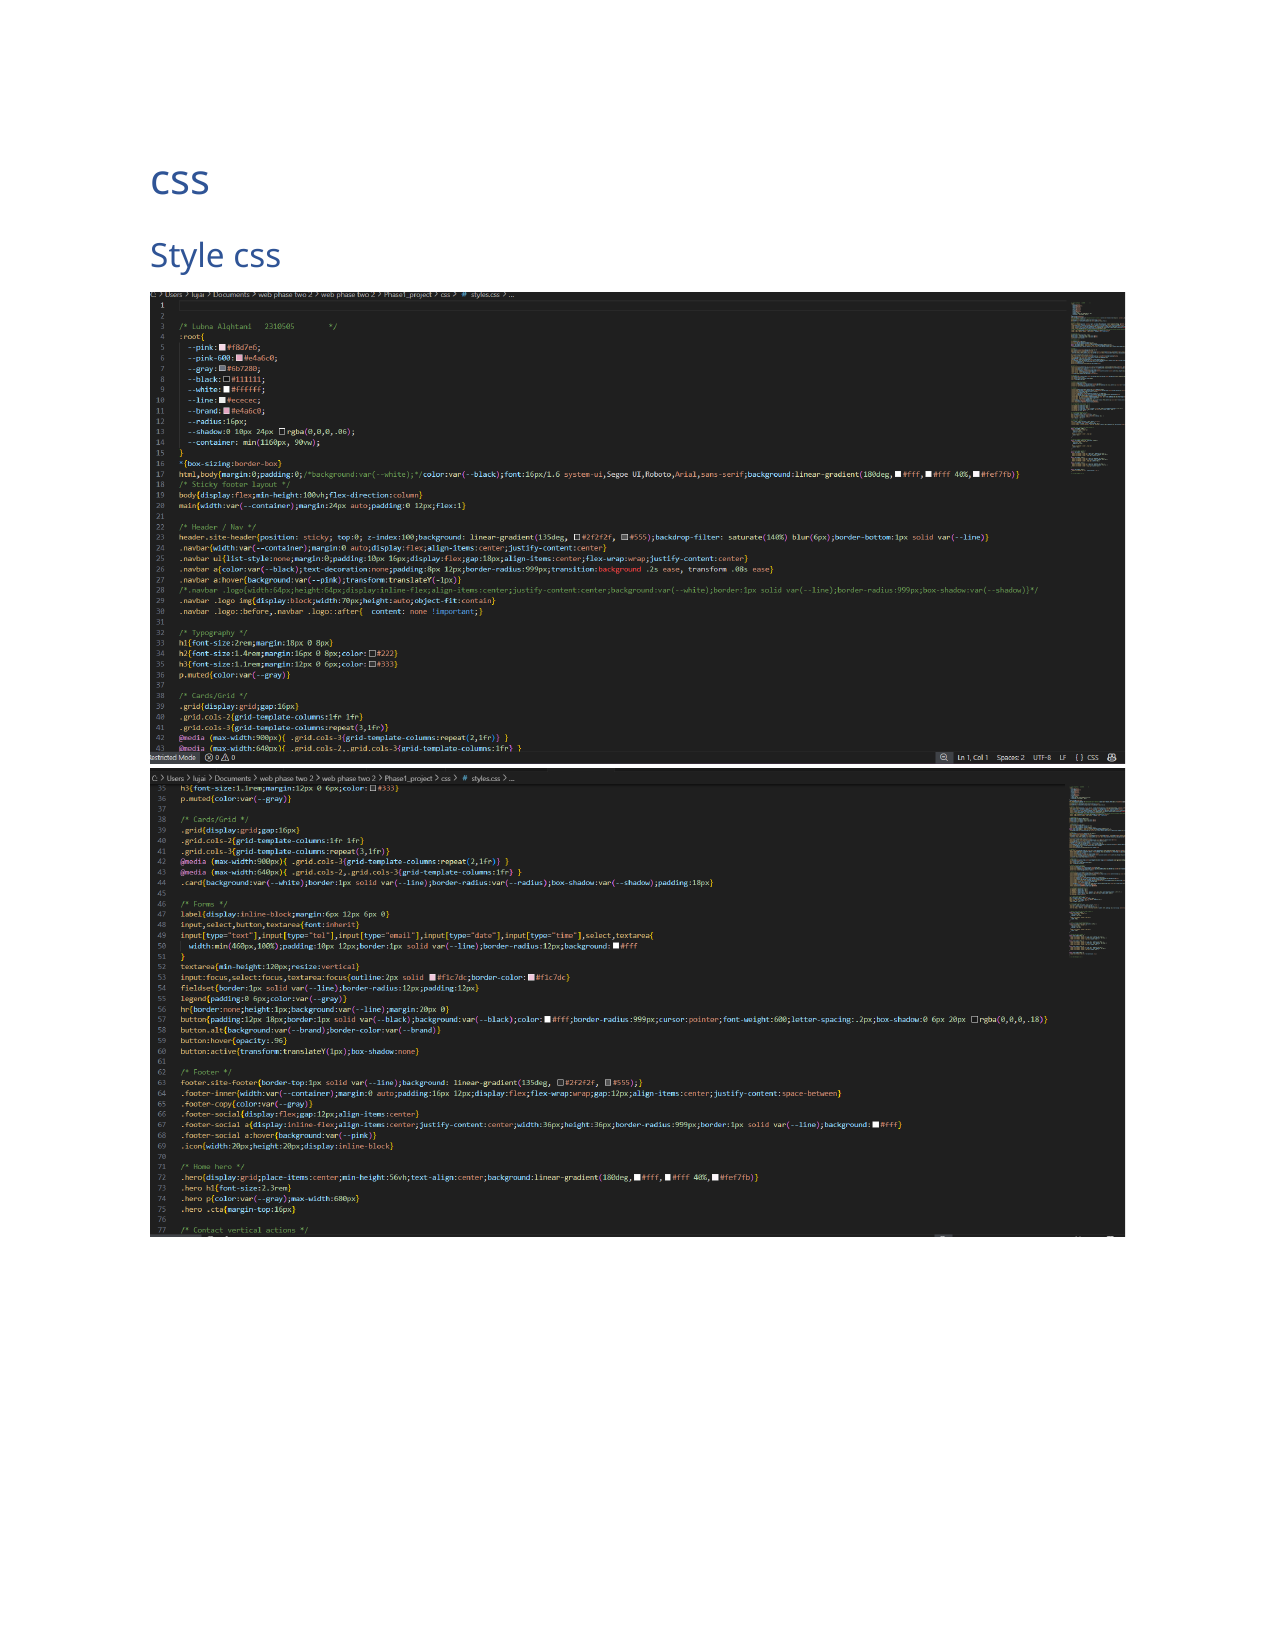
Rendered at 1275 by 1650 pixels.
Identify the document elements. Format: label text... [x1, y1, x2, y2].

subtitle css [150, 150, 1125, 207]
picture [150, 768, 1125, 1237]
subtitle Style css [150, 232, 1125, 277]
picture [150, 292, 1125, 764]
